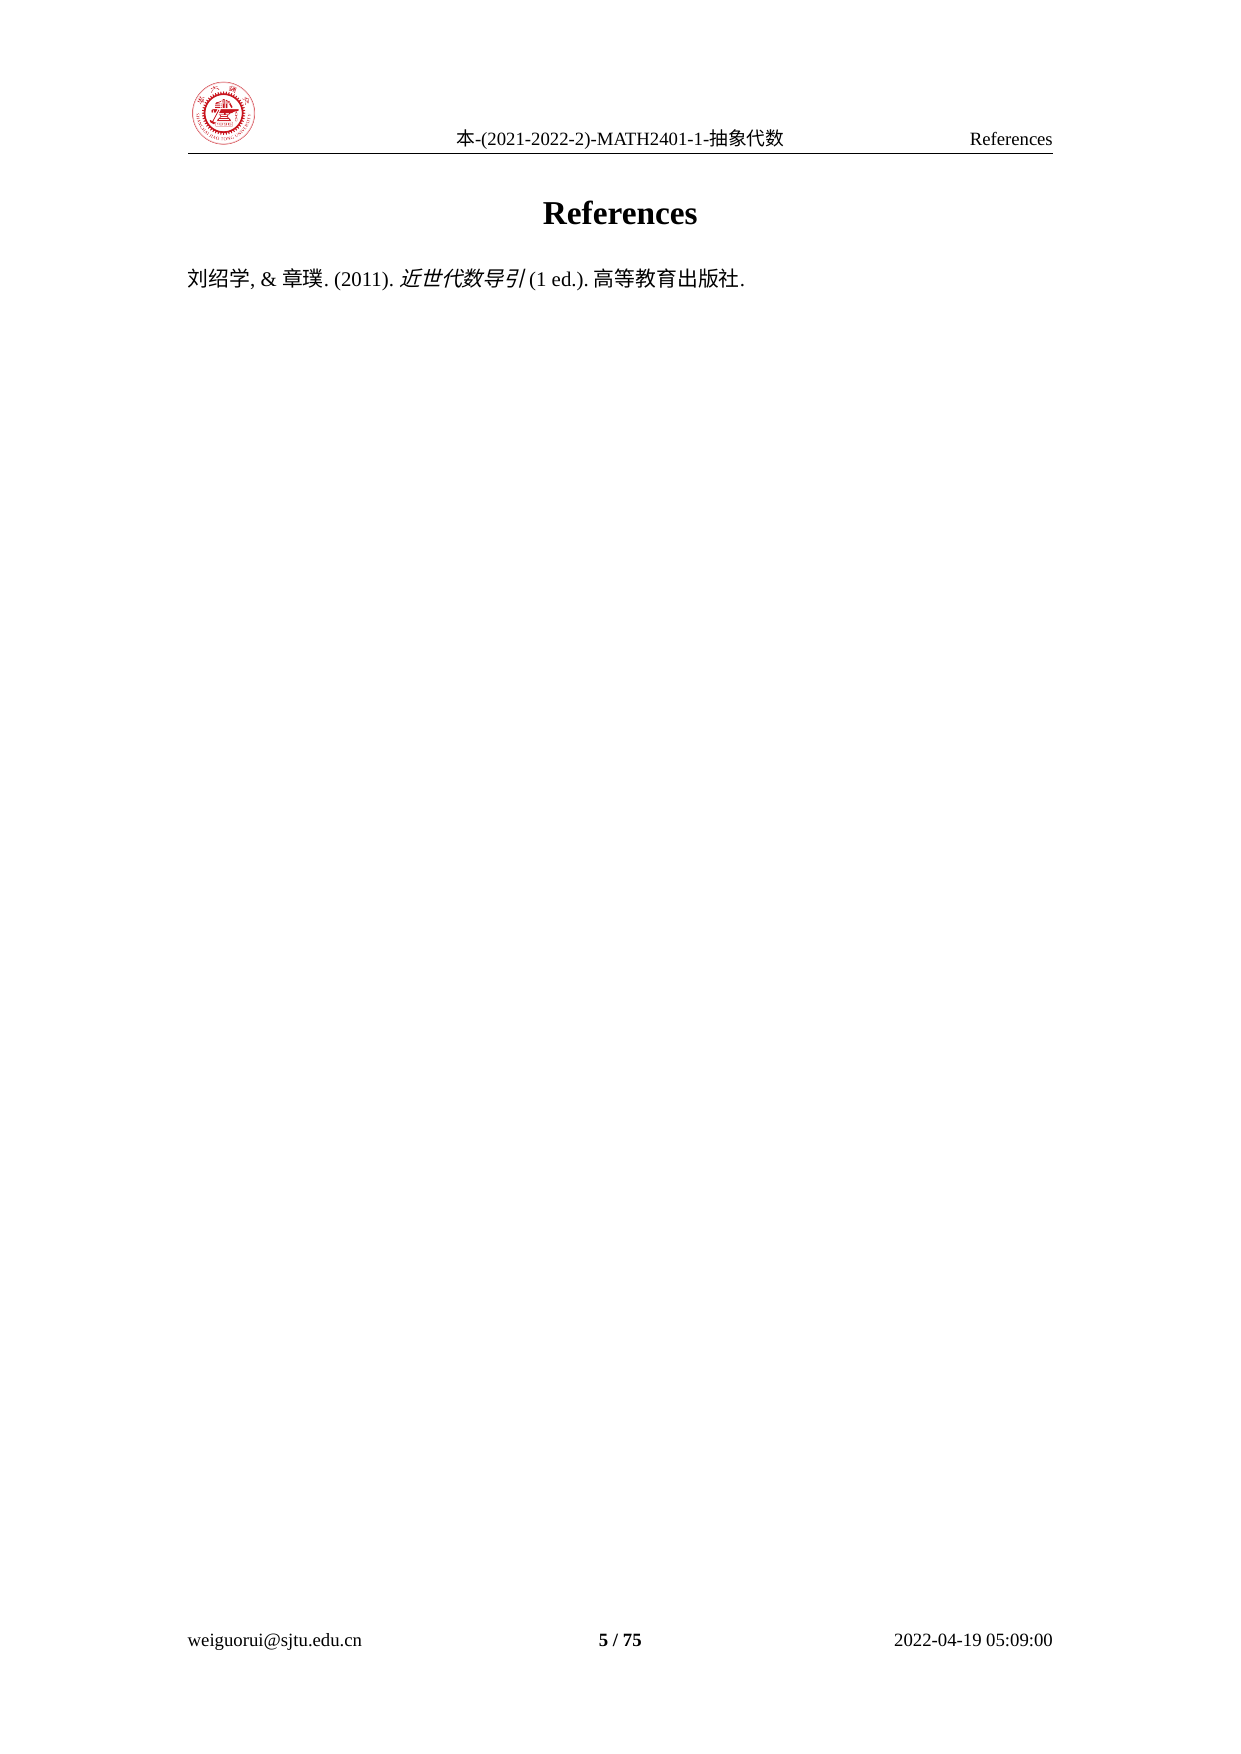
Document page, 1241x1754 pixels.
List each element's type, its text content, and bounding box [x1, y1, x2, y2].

picture [188, 77, 259, 148]
text References [187, 180, 1053, 245]
text 刘绍学, & 章璞. (2011). 近世代数导引 (1 ed.). 高等教育出版社. [187, 262, 1053, 294]
